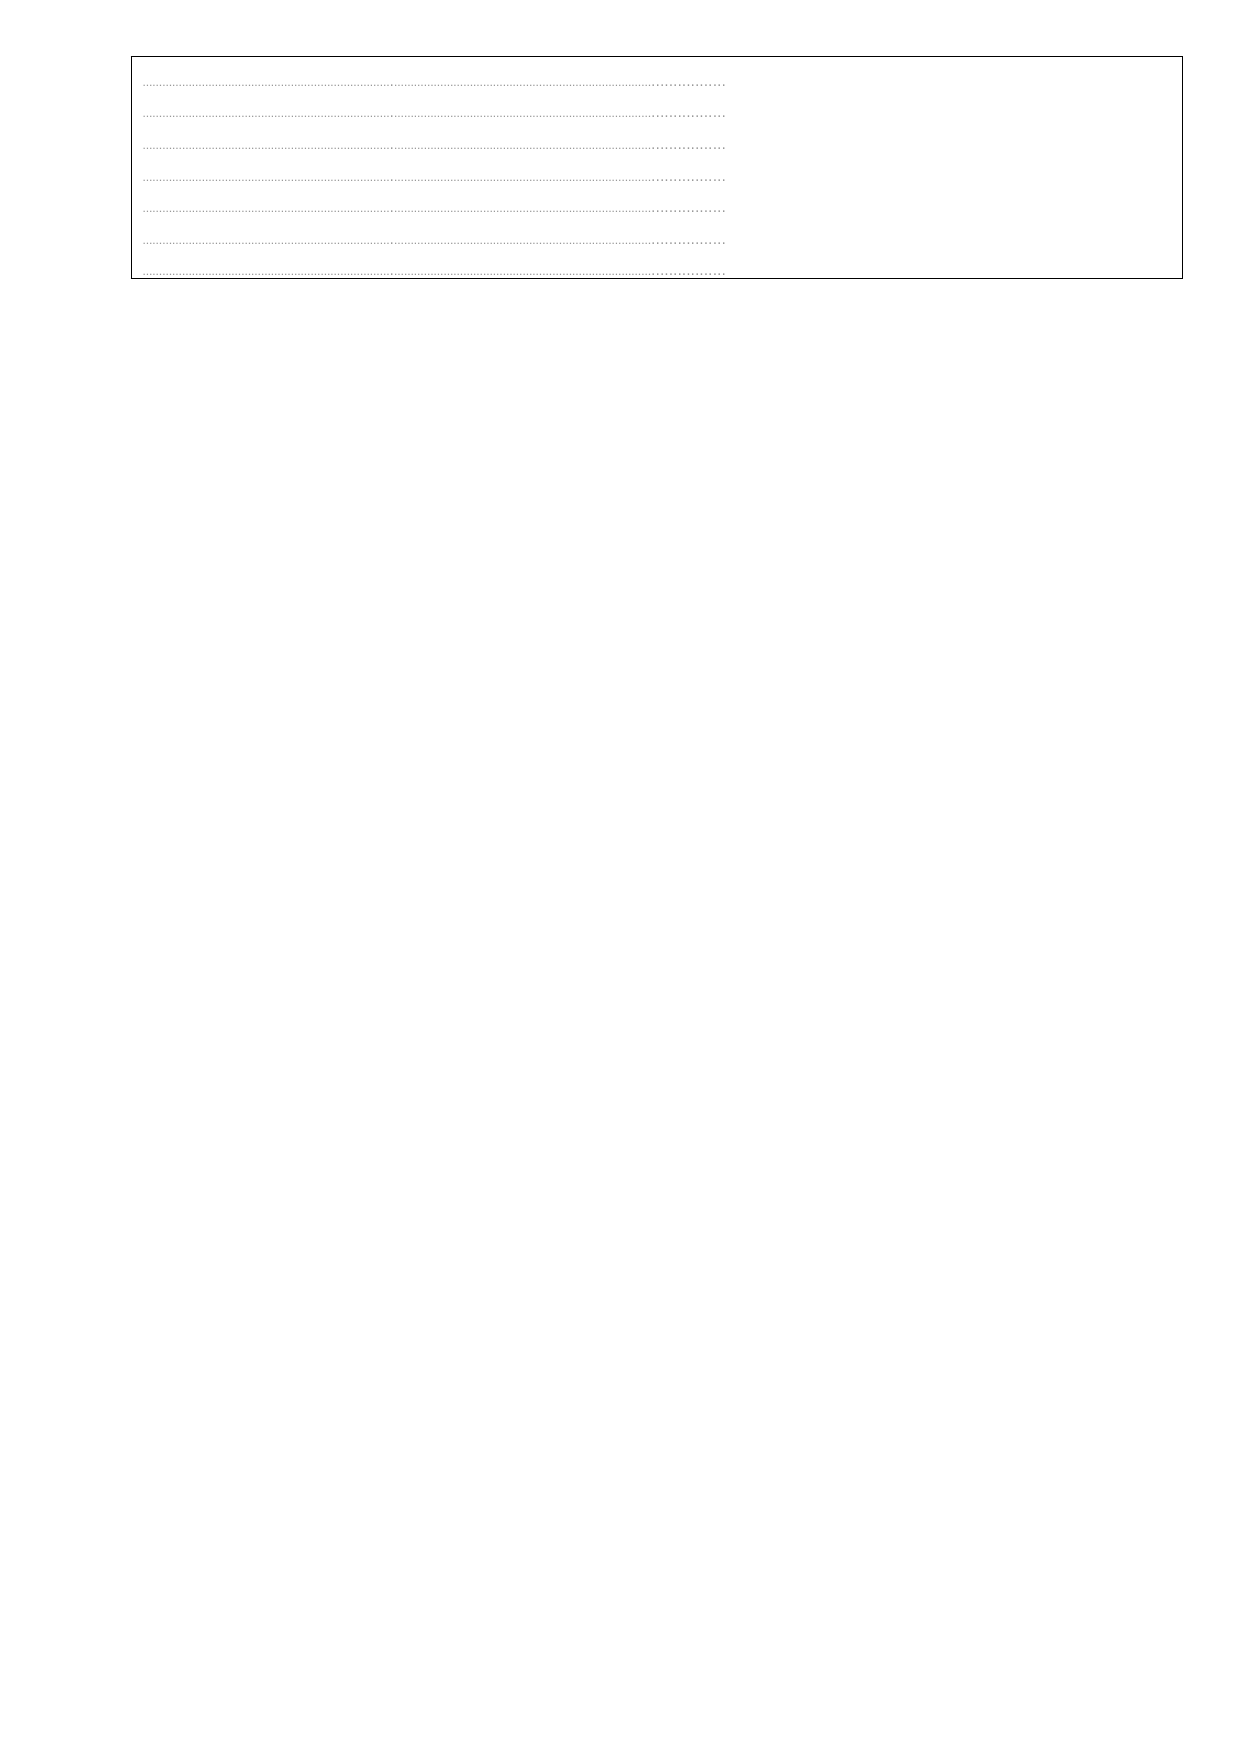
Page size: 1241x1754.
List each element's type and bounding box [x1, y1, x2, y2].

table_cell [132, 57, 1182, 278]
